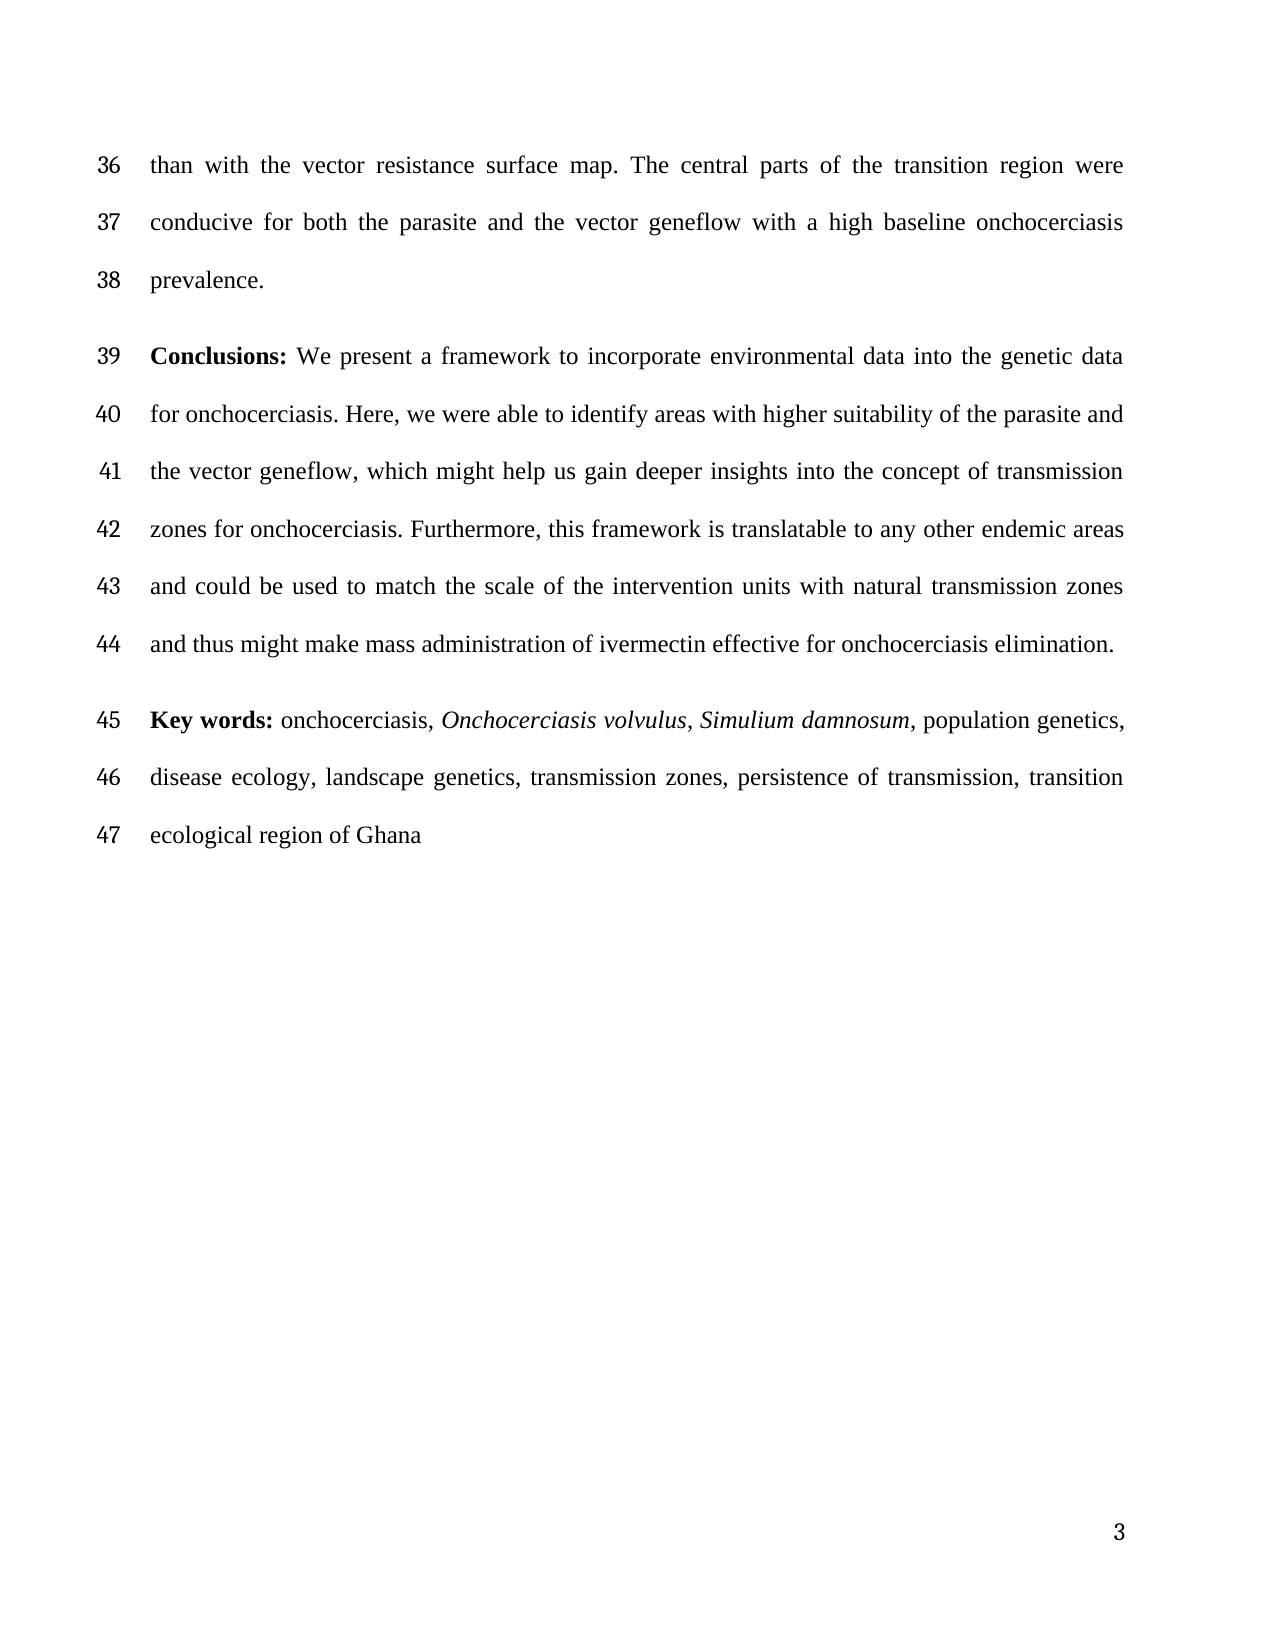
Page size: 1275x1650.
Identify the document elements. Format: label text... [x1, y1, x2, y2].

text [150, 150, 1125, 294]
text Key words: onchocerciasis, Onchocerciasis volvulus, Simulium damnosum, population genetics, disease ecology, landscape genetics, transmission zones, persistence of transmission, transition ecological region of Ghana [150, 705, 1125, 849]
text Conclusions: We present a framework to incorporate environmental data into the genetic data for onchocerciasis. Here, we were able to identify areas with higher suitability of the parasite and the vector geneflow, which might help us gain deeper insights into the concept of transmission zones for onchocerciasis. Furthermore, this framework is translatable to any other endemic areas and could be used to match the scale of the intervention units with natural transmission zones and thus might make mass administration of ivermectin effective for onchocerciasis elimination. [150, 341, 1125, 657]
